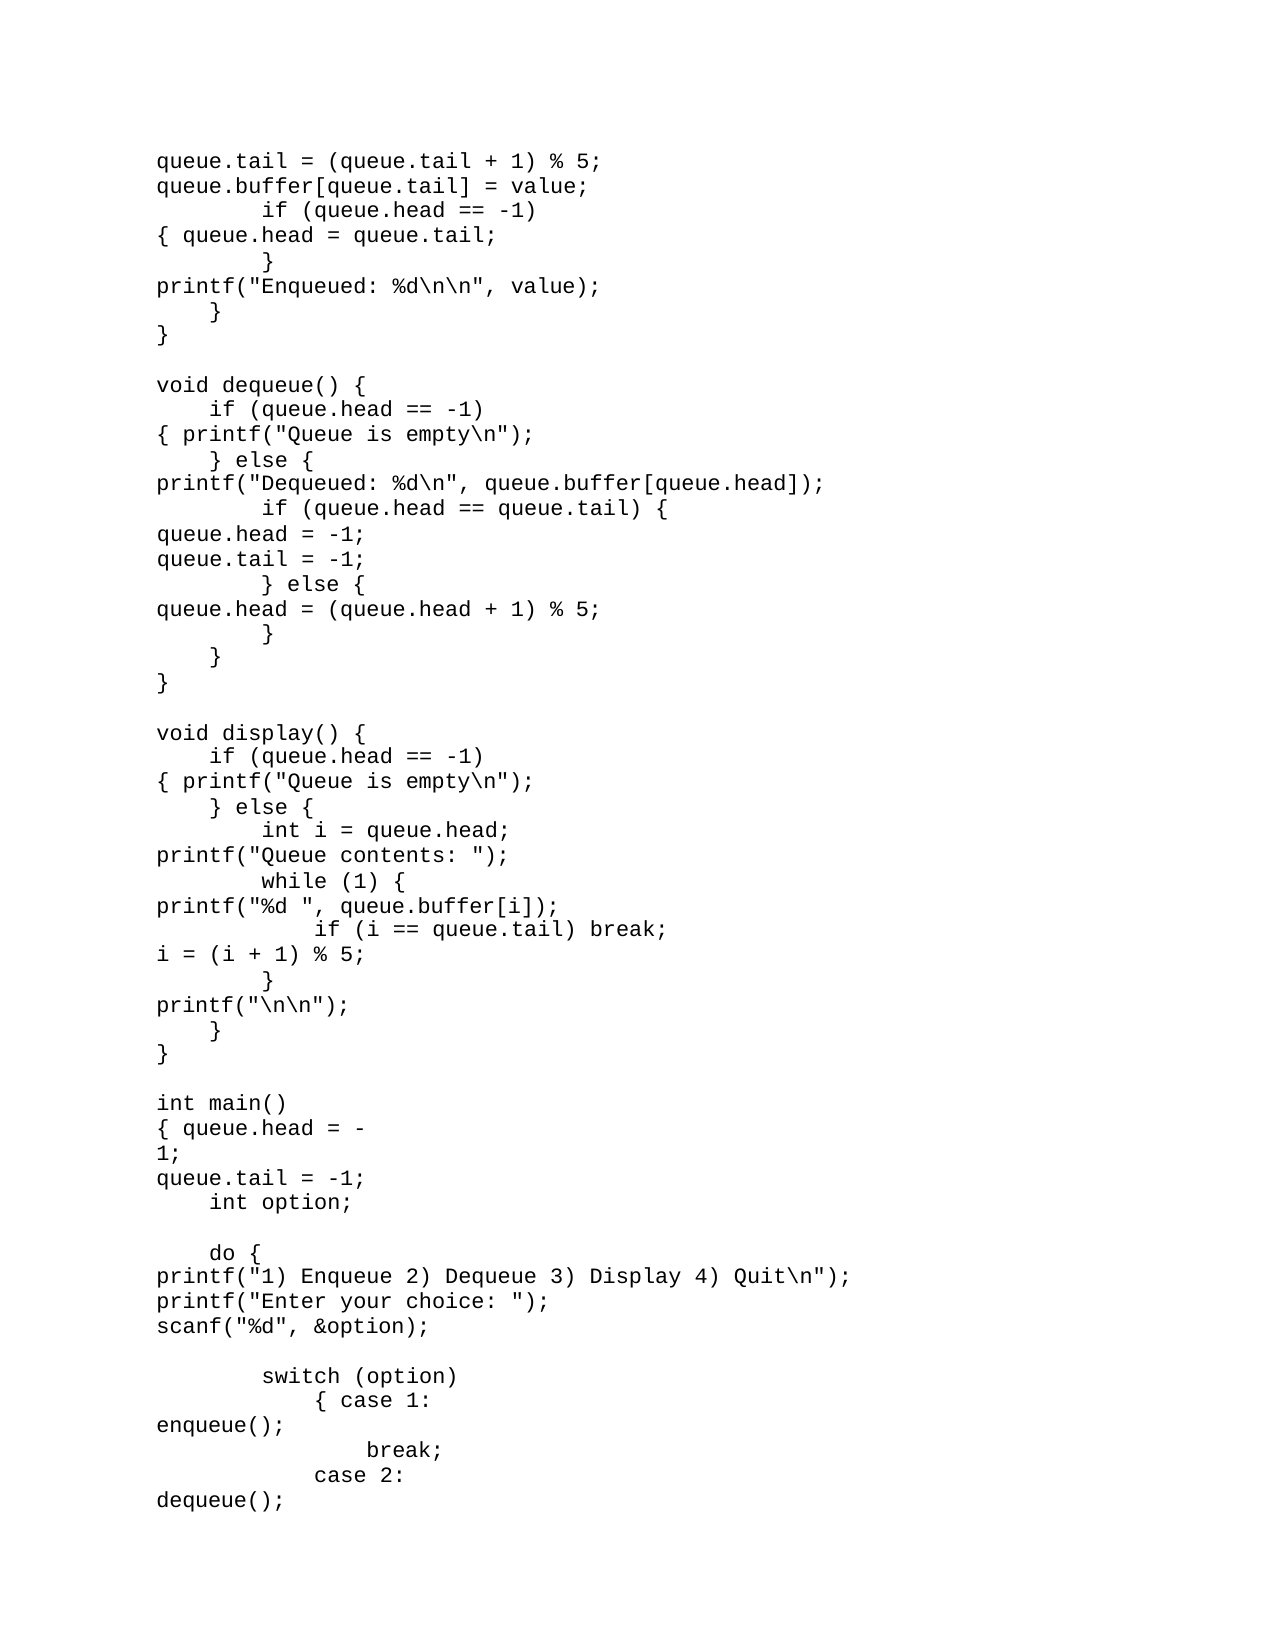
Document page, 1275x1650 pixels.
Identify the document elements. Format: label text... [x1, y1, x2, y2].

text enqueue(); dequeue(); [156, 1414, 287, 1514]
text if (i == queue.tail) break; i = (i + 1) % 5; [156, 919, 675, 968]
text do { [209, 1241, 1133, 1266]
text } else { [209, 795, 1133, 819]
text printf("Enqueued: %d\n\n", value); [156, 274, 1133, 299]
text queue.head = -1; [102, 522, 366, 547]
text int i = queue.head; printf("Queue contents: "); [156, 819, 577, 869]
text int main() { queue.head = -1; [156, 1092, 387, 1167]
text } [209, 646, 1133, 671]
text if (queue.head == -1) { printf("Queue is empty\n"); [156, 398, 577, 447]
text switch (option) { case 1: [261, 1365, 518, 1414]
text if (queue.head == -1) { printf("Queue is empty\n"); [156, 745, 577, 795]
text printf("Dequeued: %d\n", queue.buffer[queue.head]); if (queue.head == queue.tail) { [156, 472, 832, 522]
text } else { [209, 447, 1133, 472]
text void dequeue() { [156, 373, 1133, 398]
text } [156, 671, 1133, 696]
text printf("%d ", queue.buffer[i]); [156, 894, 1133, 919]
text } [261, 968, 1133, 993]
text } else { [102, 571, 366, 596]
text queue.tail = -1; [102, 547, 366, 571]
text printf("\n\n"); [156, 993, 1133, 1018]
text } [261, 249, 1133, 274]
text } [209, 299, 1133, 323]
text while (1) { [261, 869, 1133, 894]
text queue.tail = (queue.tail + 1) % 5; queue.buffer[queue.tail] = value; [156, 150, 708, 199]
text } [261, 621, 1133, 646]
text } [209, 1018, 1133, 1042]
text break; case 2: [314, 1439, 446, 1489]
text } [156, 323, 1133, 348]
text if (queue.head == -1) { queue.head = queue.tail; [156, 199, 577, 249]
text } [156, 1042, 1133, 1067]
text queue.tail = -1; int option; [156, 1167, 387, 1216]
text void display() { [156, 720, 1133, 745]
text printf("1) Enqueue 2) Dequeue 3) Display 4) Quit\n"); printf("Enter your choice: "); [156, 1266, 934, 1315]
text queue.head = (queue.head + 1) % 5; [156, 596, 1133, 621]
text scanf("%d", &option); [156, 1315, 1133, 1340]
